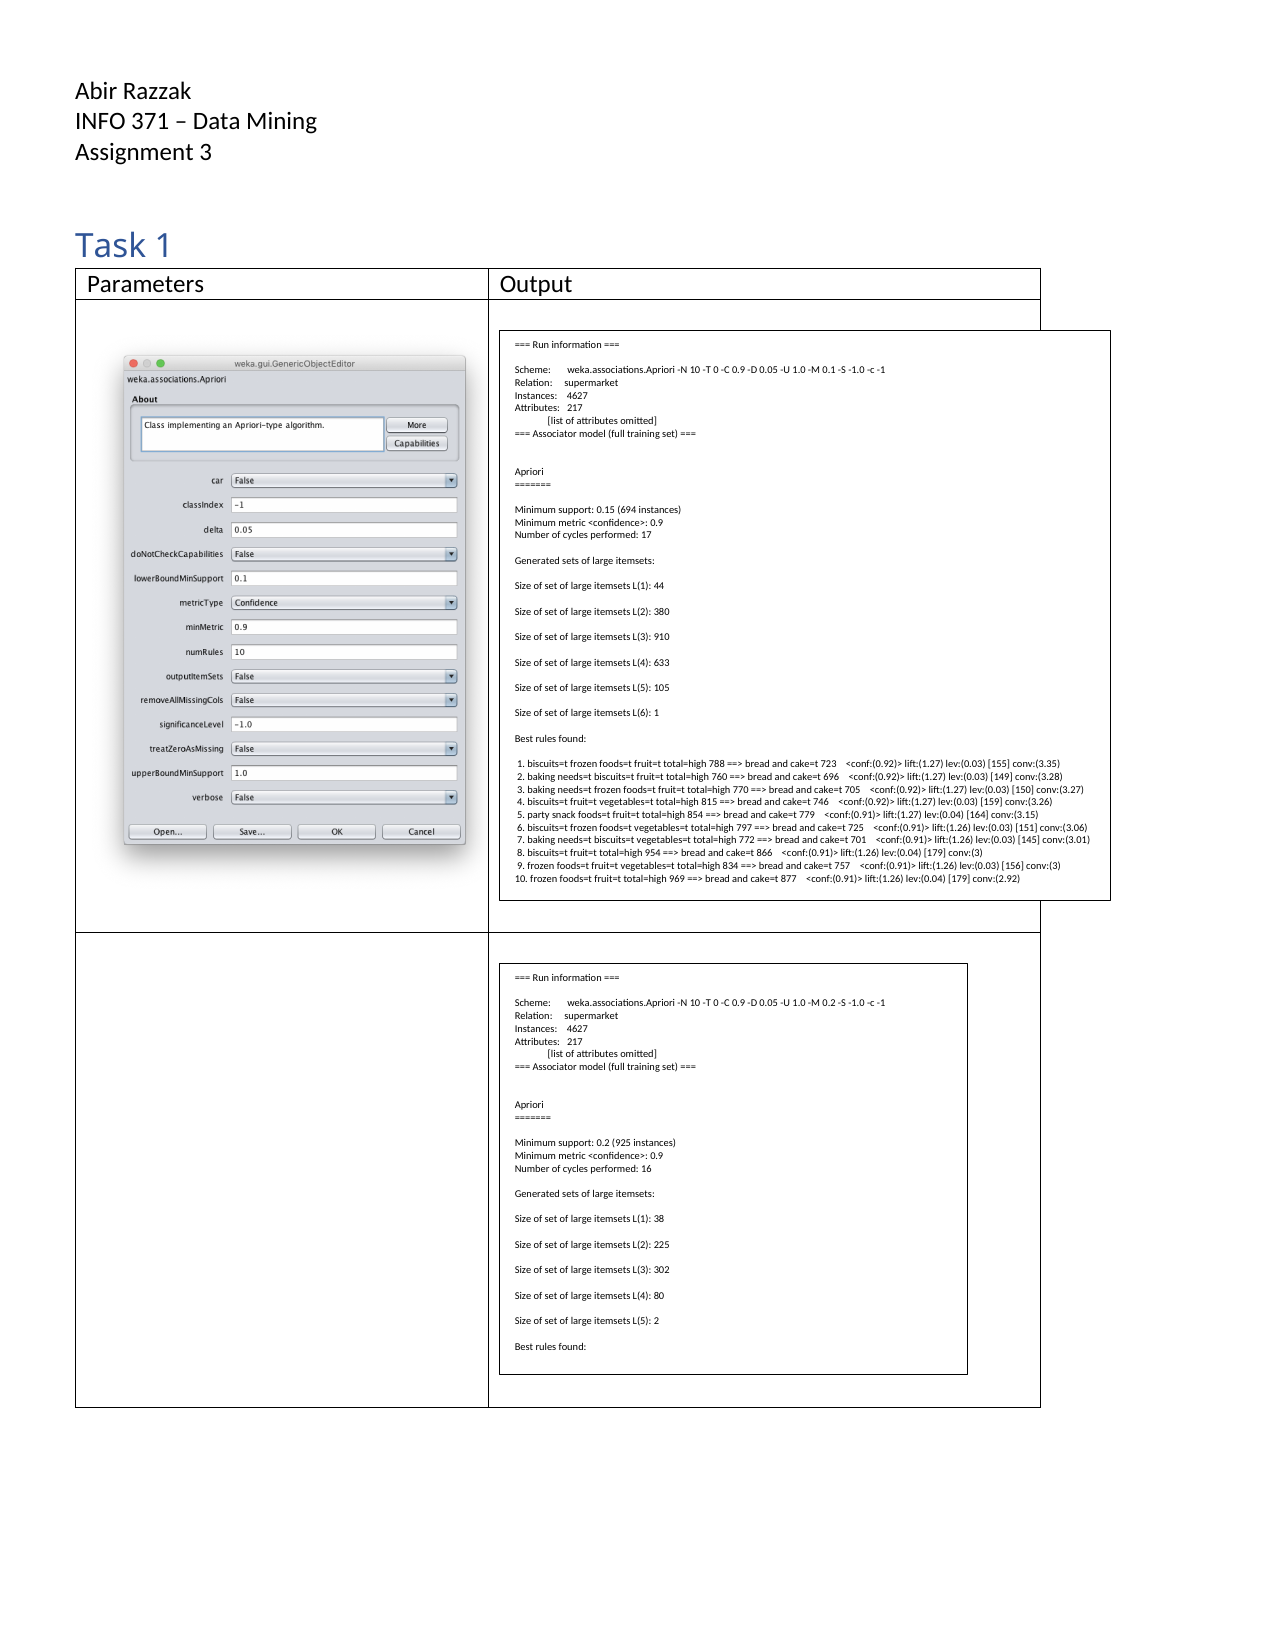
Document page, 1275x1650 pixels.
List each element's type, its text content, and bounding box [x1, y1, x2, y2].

table_cell [489, 933, 1040, 1407]
table_cell [489, 300, 1040, 932]
table_header Parameters [76, 269, 488, 299]
text Assignment 3 [75, 136, 1200, 167]
subtitle Task 1 [75, 222, 1200, 267]
text Abir Razzak [75, 75, 1200, 106]
table_cell [76, 933, 488, 1407]
text INFO 371 – Data Mining [75, 106, 1200, 136]
picture [86, 330, 489, 894]
table_header Output [489, 269, 1040, 299]
table_cell [76, 300, 488, 932]
